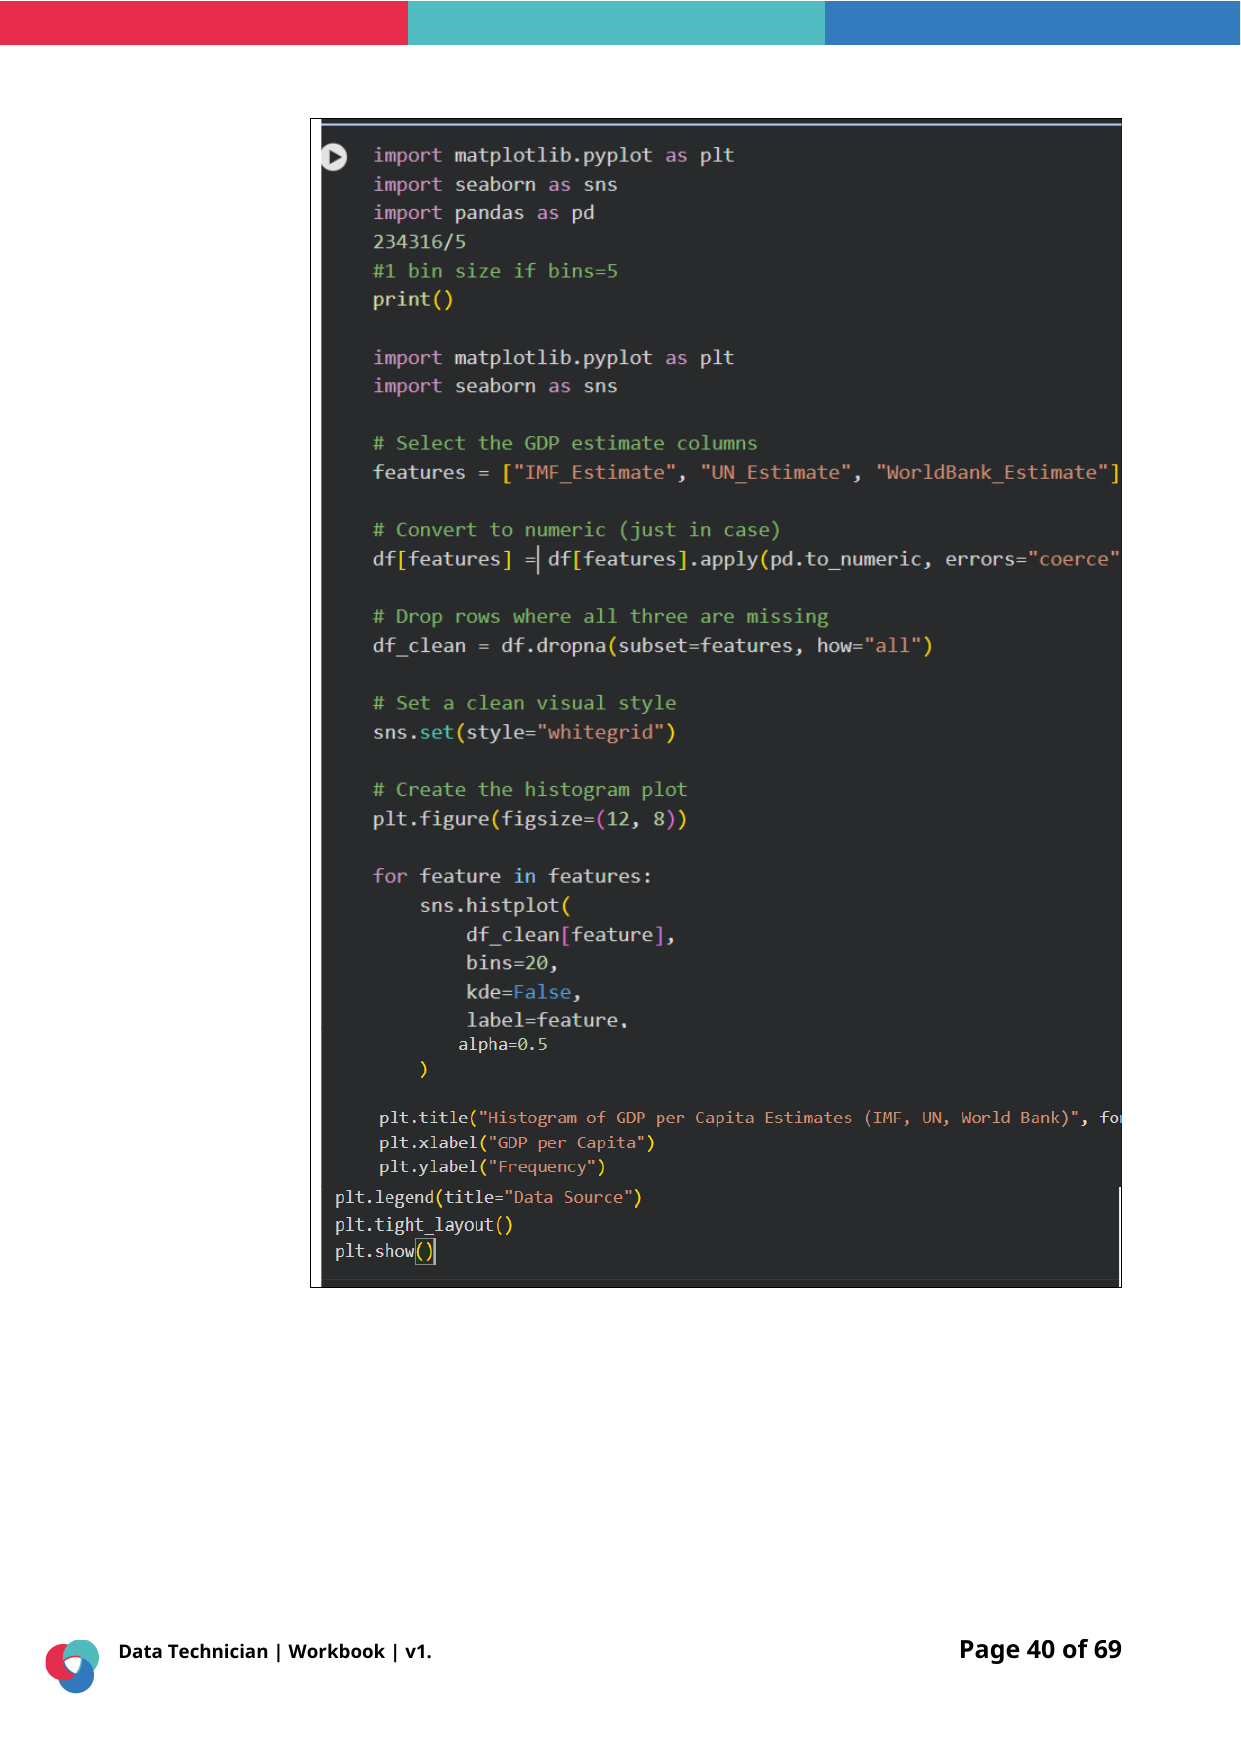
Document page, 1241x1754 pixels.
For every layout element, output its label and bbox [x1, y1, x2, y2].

table_cell [311, 119, 321, 1287]
picture [321, 119, 1122, 1287]
picture [45, 1640, 100, 1694]
